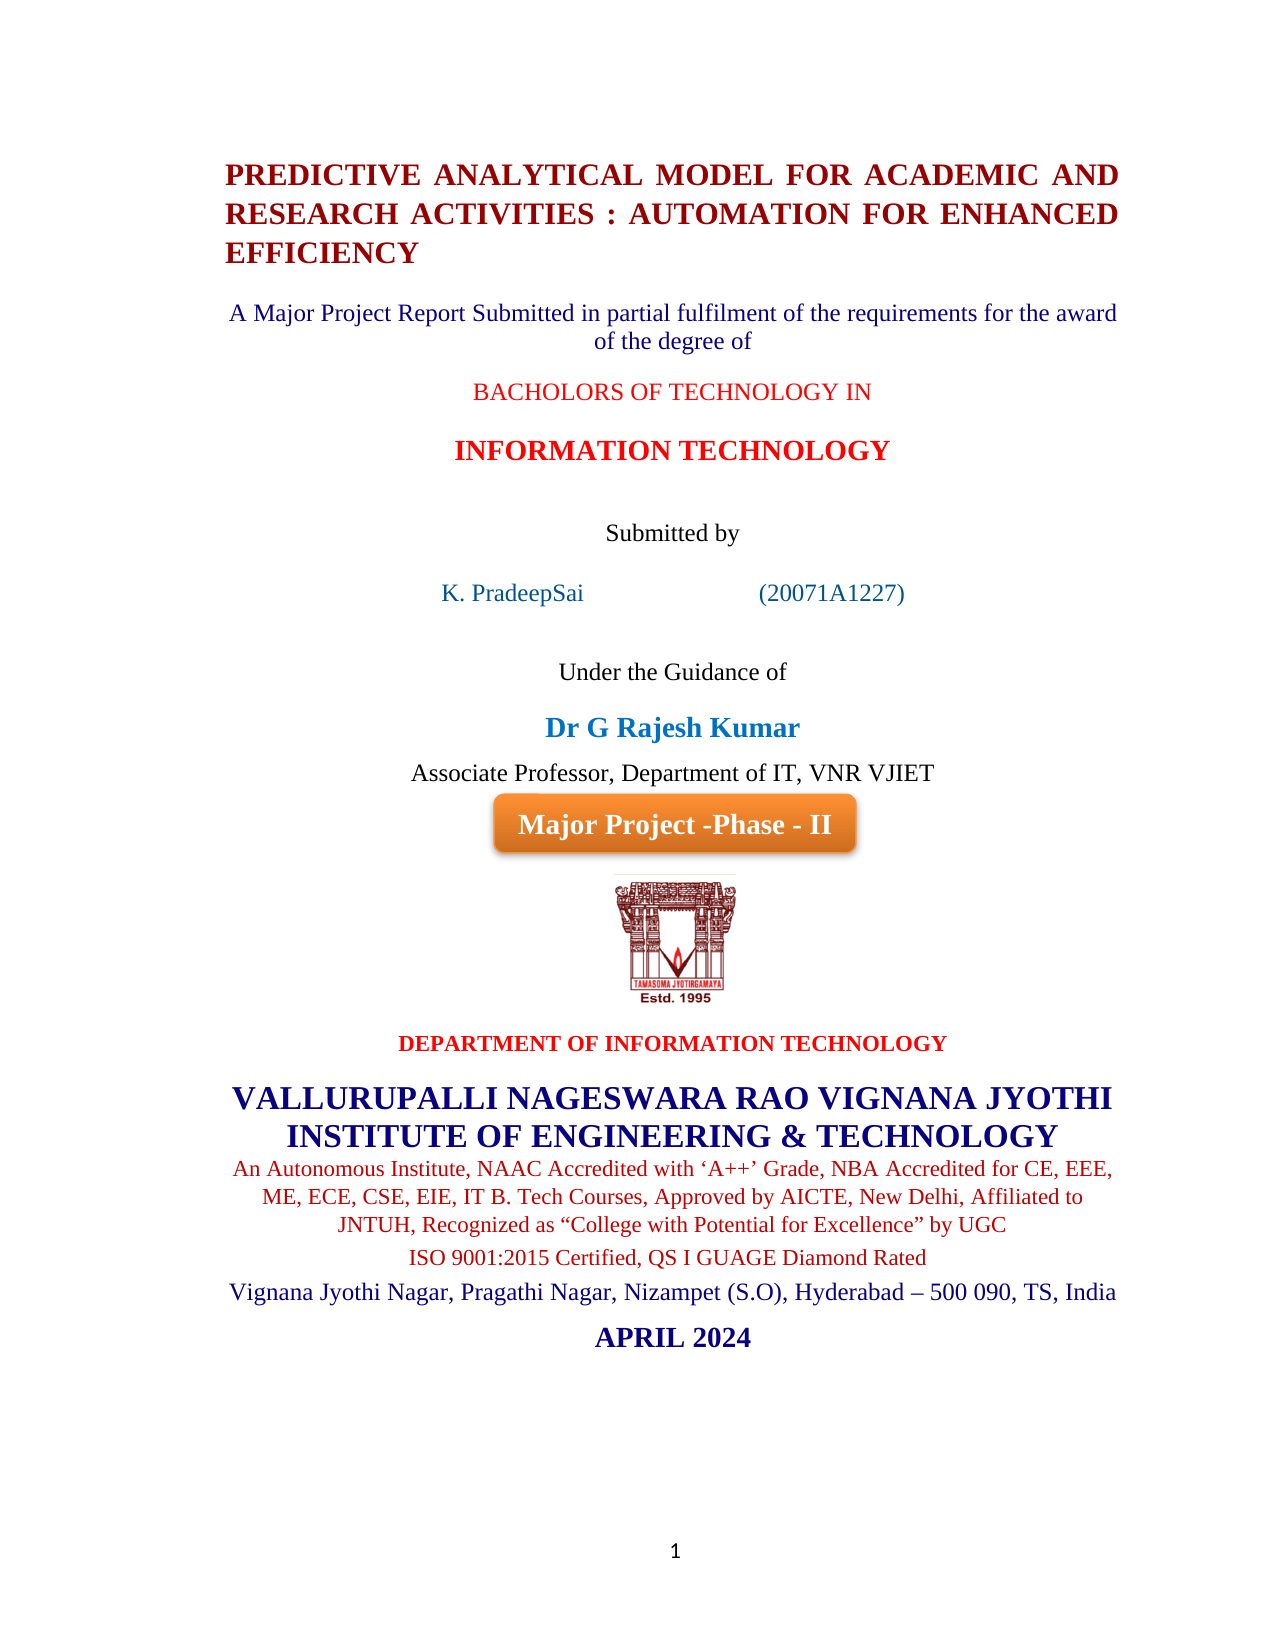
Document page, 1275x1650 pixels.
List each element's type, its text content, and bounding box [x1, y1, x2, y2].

text VALLURUPALLI NAGESWARA RAO VIGNANA JYOTHI INSTITUTE OF ENGINEERING & TECHNOLOGY [225, 1078, 1120, 1155]
text Bacholors of Technology in [225, 377, 1120, 406]
text An Autonomous Institute, NAAC Accredited with ‘A++’ Grade, NBA Accredited for CE, EEE, ME, ECE, CSE, EIE, IT B. Tech Courses, Approved by AICTE, New Delhi, Affiliated to JNTUH, Recognized as “College with Potential for Excellence” by UGC [225, 1155, 1120, 1237]
text APRIL 2024 [225, 1320, 1121, 1354]
text Under the Guidance of [225, 657, 1120, 685]
text Associate Professor, Department of IT, VNR VJIET [225, 758, 1120, 787]
subtitle Dr G Rajesh Kumar [225, 710, 1121, 744]
text A Major Project Report Submitted in partial fulfilment of the requirements for the award of the degree of [225, 298, 1121, 355]
picture [613, 874, 737, 1005]
text Vignana Jyothi Nagar, Pragathi Nagar, Nizampet (S.O), Hyderabad – 500 090, TS, India [225, 1277, 1120, 1306]
text K. PradeepSai (20071A1227) [225, 578, 1120, 607]
title PREDICTIVE ANALYTICAL MODEL FOR ACADEMIC AND RESEARCH ACTIVITIES : AUTOMATION FOR ENHANCED EFFICIENCY [225, 156, 1120, 270]
text DEPARTMENT OF INFORMATION TECHNOLOGY [225, 812, 1121, 1056]
text INFORMATION TECHNOLOGY [225, 433, 1120, 466]
text Submitted by [225, 518, 1120, 546]
text ISO 9001:2015 Certified, QS I GUAGE Diamond Rated [216, 1244, 1120, 1270]
